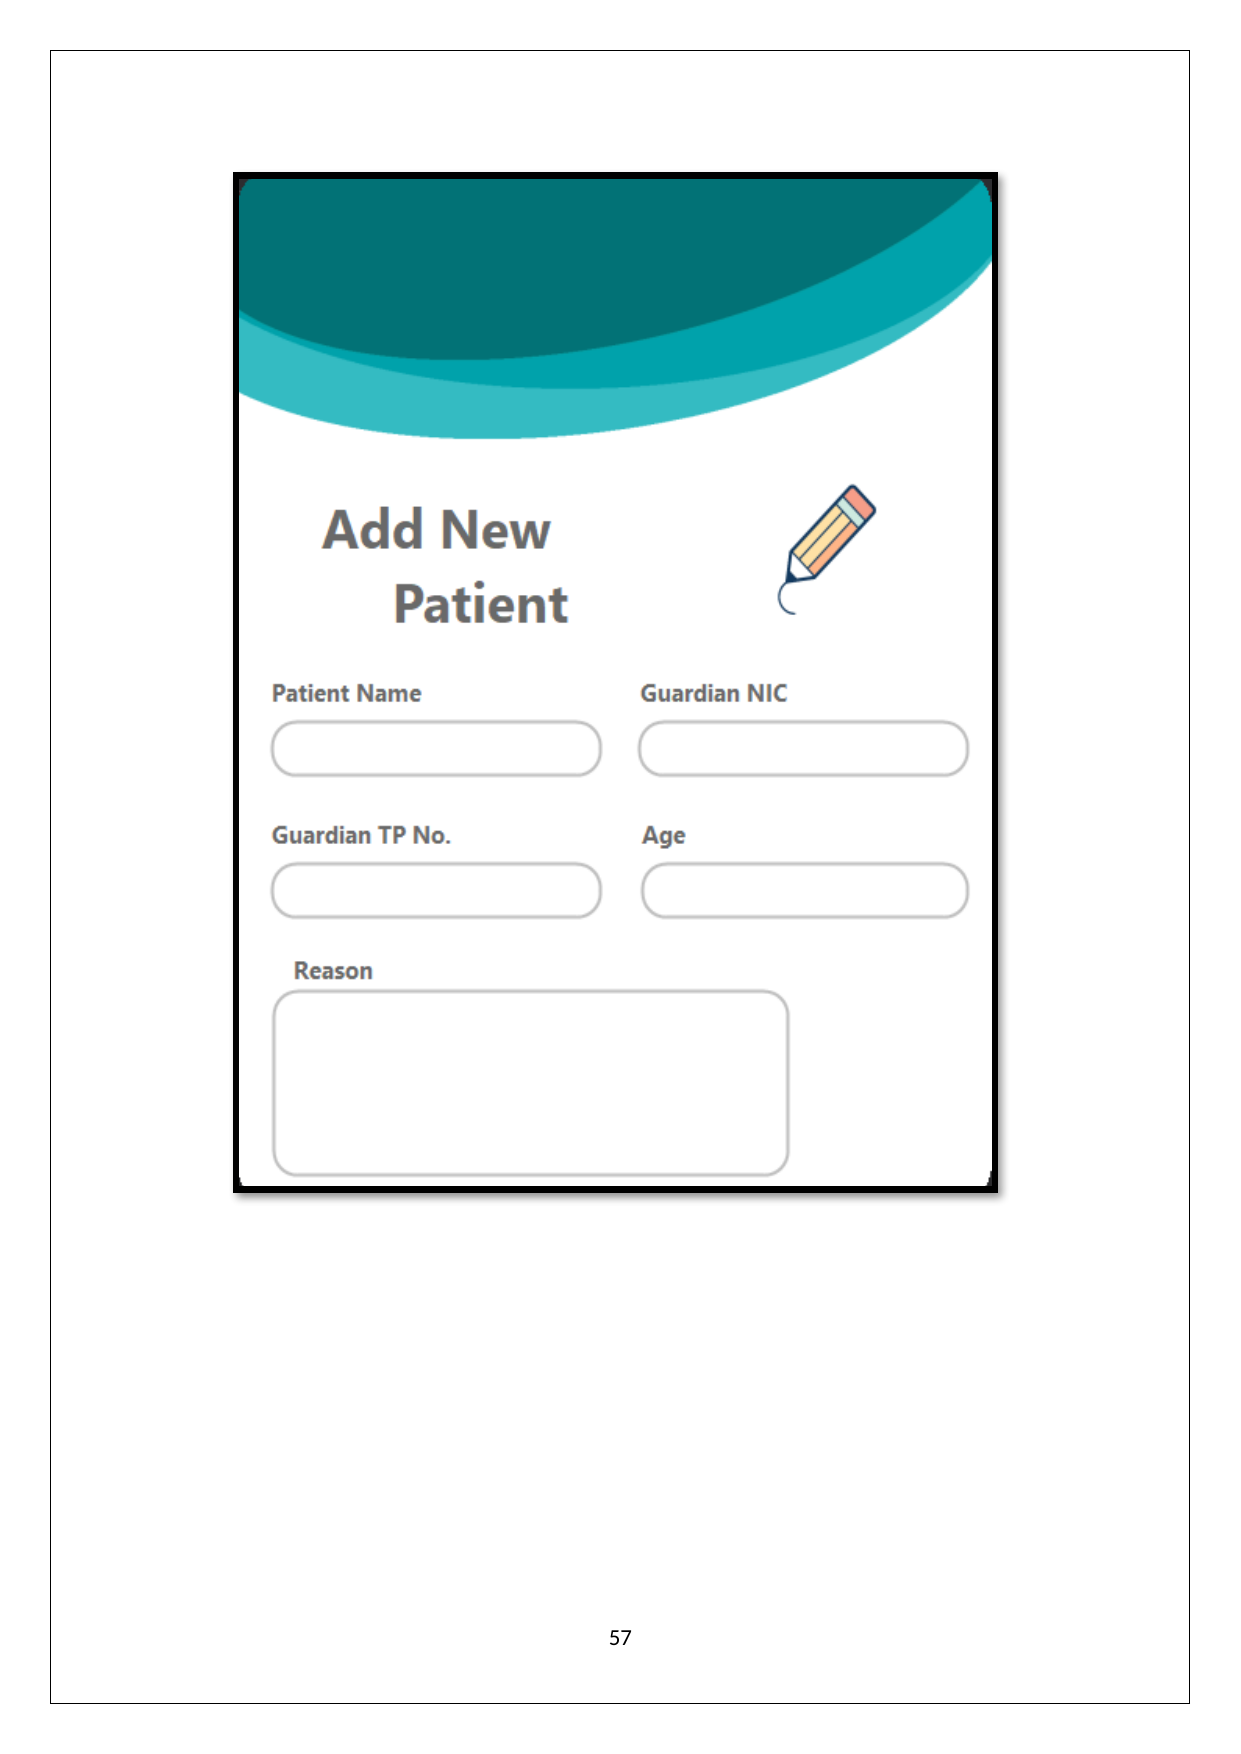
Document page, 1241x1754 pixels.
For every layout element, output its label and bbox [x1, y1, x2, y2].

picture [239, 179, 992, 1186]
